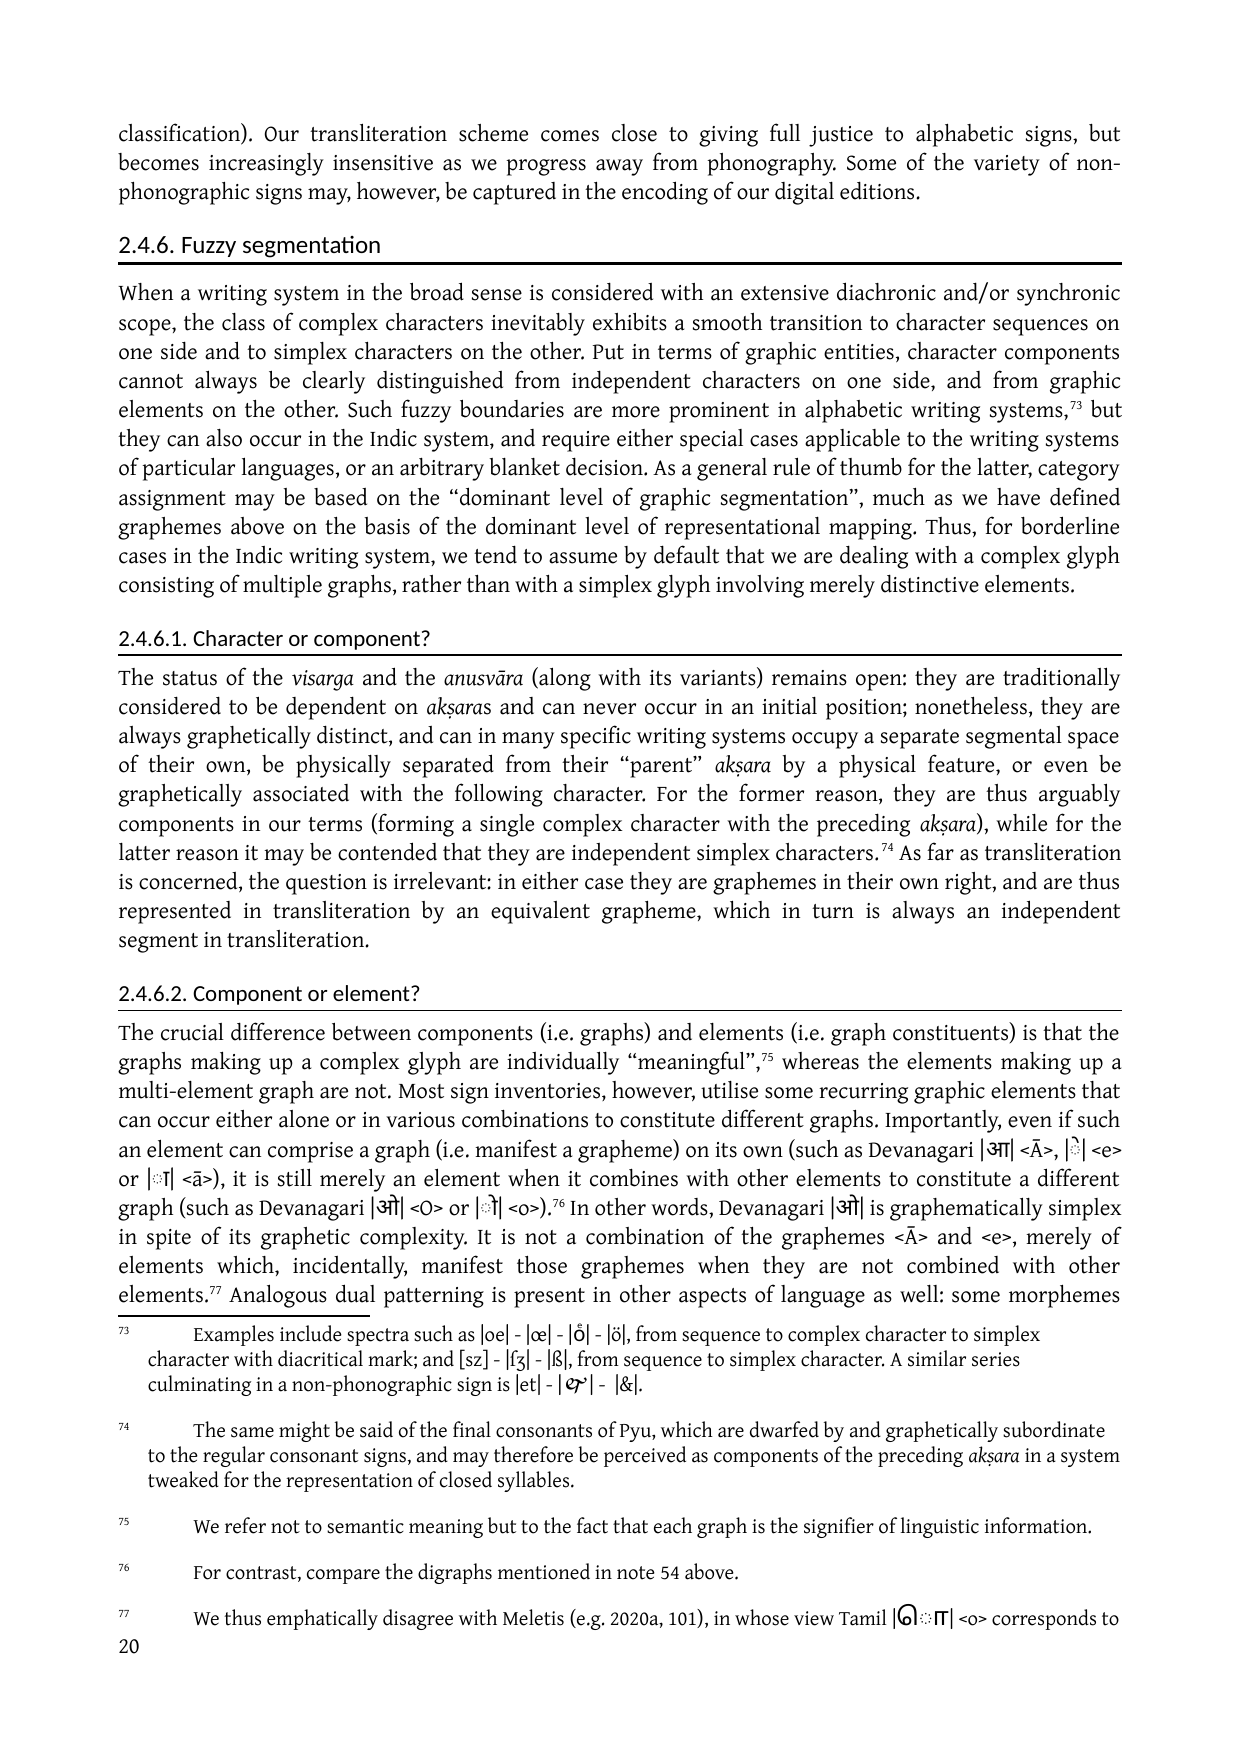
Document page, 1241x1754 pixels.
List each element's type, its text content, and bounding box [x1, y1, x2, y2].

subtitle Component or element? [118, 978, 1122, 1010]
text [118, 1017, 1122, 1309]
subtitle Fuzzy segmentation [118, 226, 1122, 262]
text The status of the visarga and the anusvāra (along with its variants) remains open: they are traditionally considered to be dependent on akṣaras and can never occur in an initial position; nonetheless, they are always graphetically distinct, and can in many specific writing systems occupy a separate segmental space of their own, be physically separated from their “parent” akṣara by a physical feature, or even be graphetically associated with the following character. For the former reason, they are thus arguably components in our terms (forming a single complex character with the preceding akṣara), while for the latter reason it may be contended that they are independent simplex characters. As far as transliteration is concerned, the question is irrelevant: in either case they are graphemes in their own right, and are thus represented in transliteration by an equivalent grapheme, which in turn is always an independent segment in transliteration. [118, 662, 1122, 953]
subtitle Character or component? [118, 623, 1122, 654]
text When a writing system in the broad sense is considered with an extensive diachronic and/or synchronic scope, the class of complex characters inevitably exhibits a smooth transition to character sequences on one side and to simplex characters on the other. Put in terms of graphic entities, character components cannot always be clearly distinguished from independent characters on one side, and from graphic elements on the other. Such fuzzy boundaries are more prominent in alphabetic writing systems, but they can also occur in the Indic system, and require either special cases applicable to the writing systems of particular languages, or an arbitrary blanket decision. As a general rule of thumb for the latter, category assignment may be based on the “dominant level of graphic segmentation”, much as we have defined graphemes above on the basis of the dominant level of representational mapping. Thus, for borderline cases in the Indic writing system, we tend to assume by default that we are dealing with a complex glyph consisting of multiple graphs, rather than with a simplex glyph involving merely distinctive elements. [118, 277, 1122, 598]
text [118, 118, 1122, 206]
